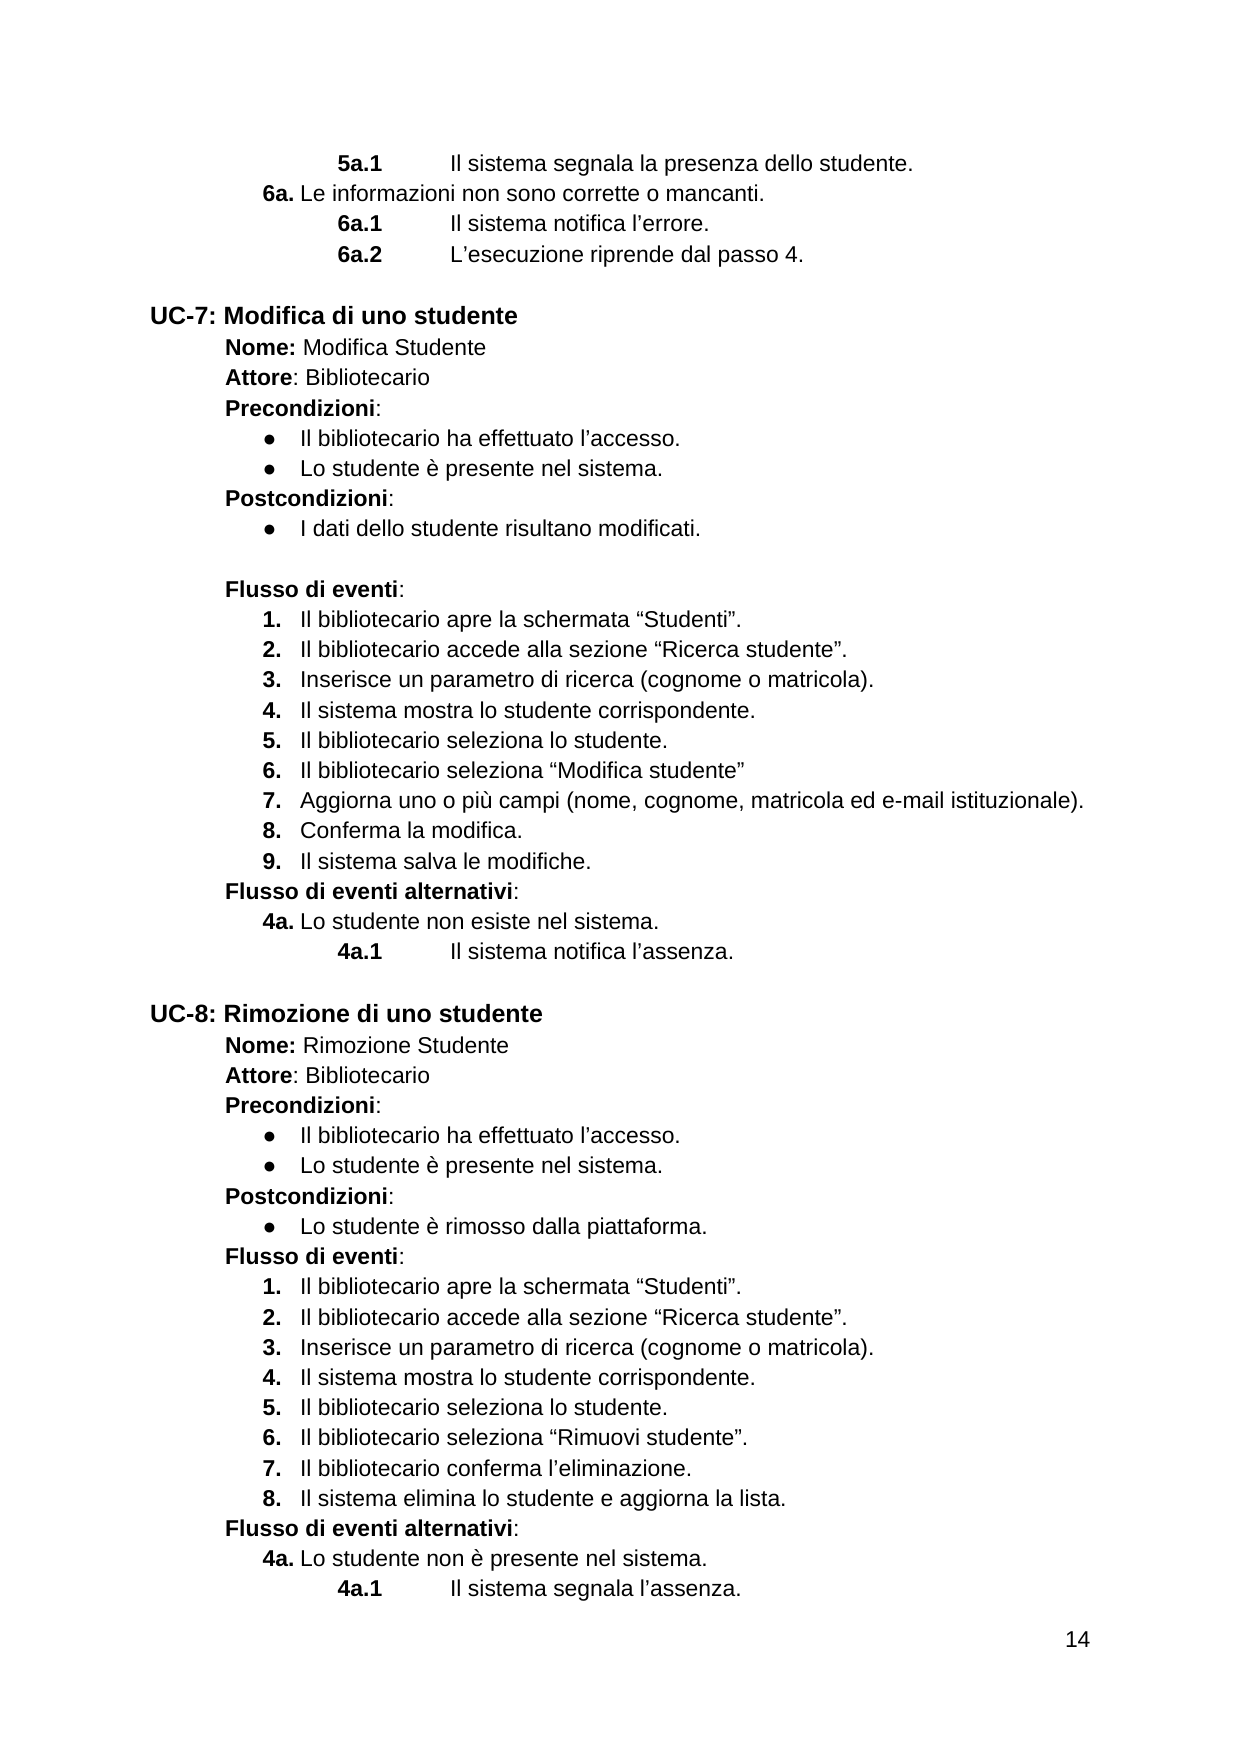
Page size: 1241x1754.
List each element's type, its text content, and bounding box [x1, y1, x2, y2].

list Aggiorna uno o più campi (nome, cognome, matricola ed e-mail istituzionale). [262, 787, 1090, 813]
text UC-7: Modifica di uno studente [150, 301, 1090, 330]
list Il sistema notifica l’errore. [337, 210, 1090, 237]
text UC-8: Rimozione di uno studente [150, 999, 1090, 1027]
list Il bibliotecario ha effettuato l’accesso. [262, 1122, 1090, 1149]
list Il bibliotecario ha effettuato l’accesso. [262, 425, 1090, 451]
text Precondizioni: [225, 1092, 1090, 1118]
list Il bibliotecario seleziona “Rimuovi studente”. [262, 1424, 1090, 1451]
list Il bibliotecario seleziona “Modifica studente” [262, 757, 1090, 783]
text Nome: Rimozione Studente [150, 1032, 1090, 1058]
list I dati dello studente risultano modificati. [262, 515, 1090, 542]
list Le informazioni non sono corrette o mancanti. [262, 180, 1090, 207]
list L’esecuzione riprende dal passo 4. [337, 241, 1090, 267]
text Flusso di eventi alternativi: [150, 878, 1090, 904]
list Lo studente è presente nel sistema. [262, 1152, 1090, 1179]
text Flusso di eventi: [150, 576, 1090, 602]
list Lo studente è presente nel sistema. [262, 455, 1090, 481]
text Nome: Modifica Studente [150, 334, 1090, 360]
list Il bibliotecario apre la schermata “Studenti”. [262, 1273, 1090, 1300]
list Il sistema segnala l’assenza. [337, 1575, 1090, 1602]
text Attore: Bibliotecario [225, 364, 1090, 391]
text Flusso di eventi: [150, 1243, 1090, 1269]
list Lo studente non esiste nel sistema. [262, 908, 1090, 934]
list Il sistema segnala la presenza dello studente. [337, 150, 1090, 176]
list Il bibliotecario seleziona lo studente. [262, 727, 1090, 753]
list Il bibliotecario conferma l’eliminazione. [262, 1454, 1090, 1481]
text Flusso di eventi alternativi: [225, 1515, 1090, 1541]
list Il bibliotecario accede alla sezione “Ricerca studente”. [262, 636, 1090, 662]
list Il bibliotecario seleziona lo studente. [262, 1394, 1090, 1421]
list Conferma la modifica. [262, 817, 1090, 844]
list Il sistema mostra lo studente corrispondente. [262, 1364, 1090, 1390]
text Postcondizioni: [150, 1183, 1090, 1209]
list Il sistema notifica l’assenza. [337, 938, 1090, 964]
list Lo studente non è presente nel sistema. [262, 1545, 1090, 1572]
list Inserisce un parametro di ricerca (cognome o matricola). [262, 1334, 1090, 1360]
text Precondizioni: [225, 394, 1090, 421]
list Il sistema elimina lo studente e aggiorna la lista. [262, 1485, 1090, 1511]
list Il sistema mostra lo studente corrispondente. [262, 697, 1090, 723]
text Attore: Bibliotecario [225, 1062, 1090, 1088]
list Il sistema salva le modifiche. [262, 848, 1090, 874]
list Il bibliotecario apre la schermata “Studenti”. [262, 606, 1090, 632]
list Il bibliotecario accede alla sezione “Ricerca studente”. [262, 1303, 1090, 1330]
list Inserisce un parametro di ricerca (cognome o matricola). [262, 666, 1090, 693]
text Postcondizioni: [150, 485, 1090, 511]
list Lo studente è rimosso dalla piattaforma. [262, 1213, 1090, 1239]
